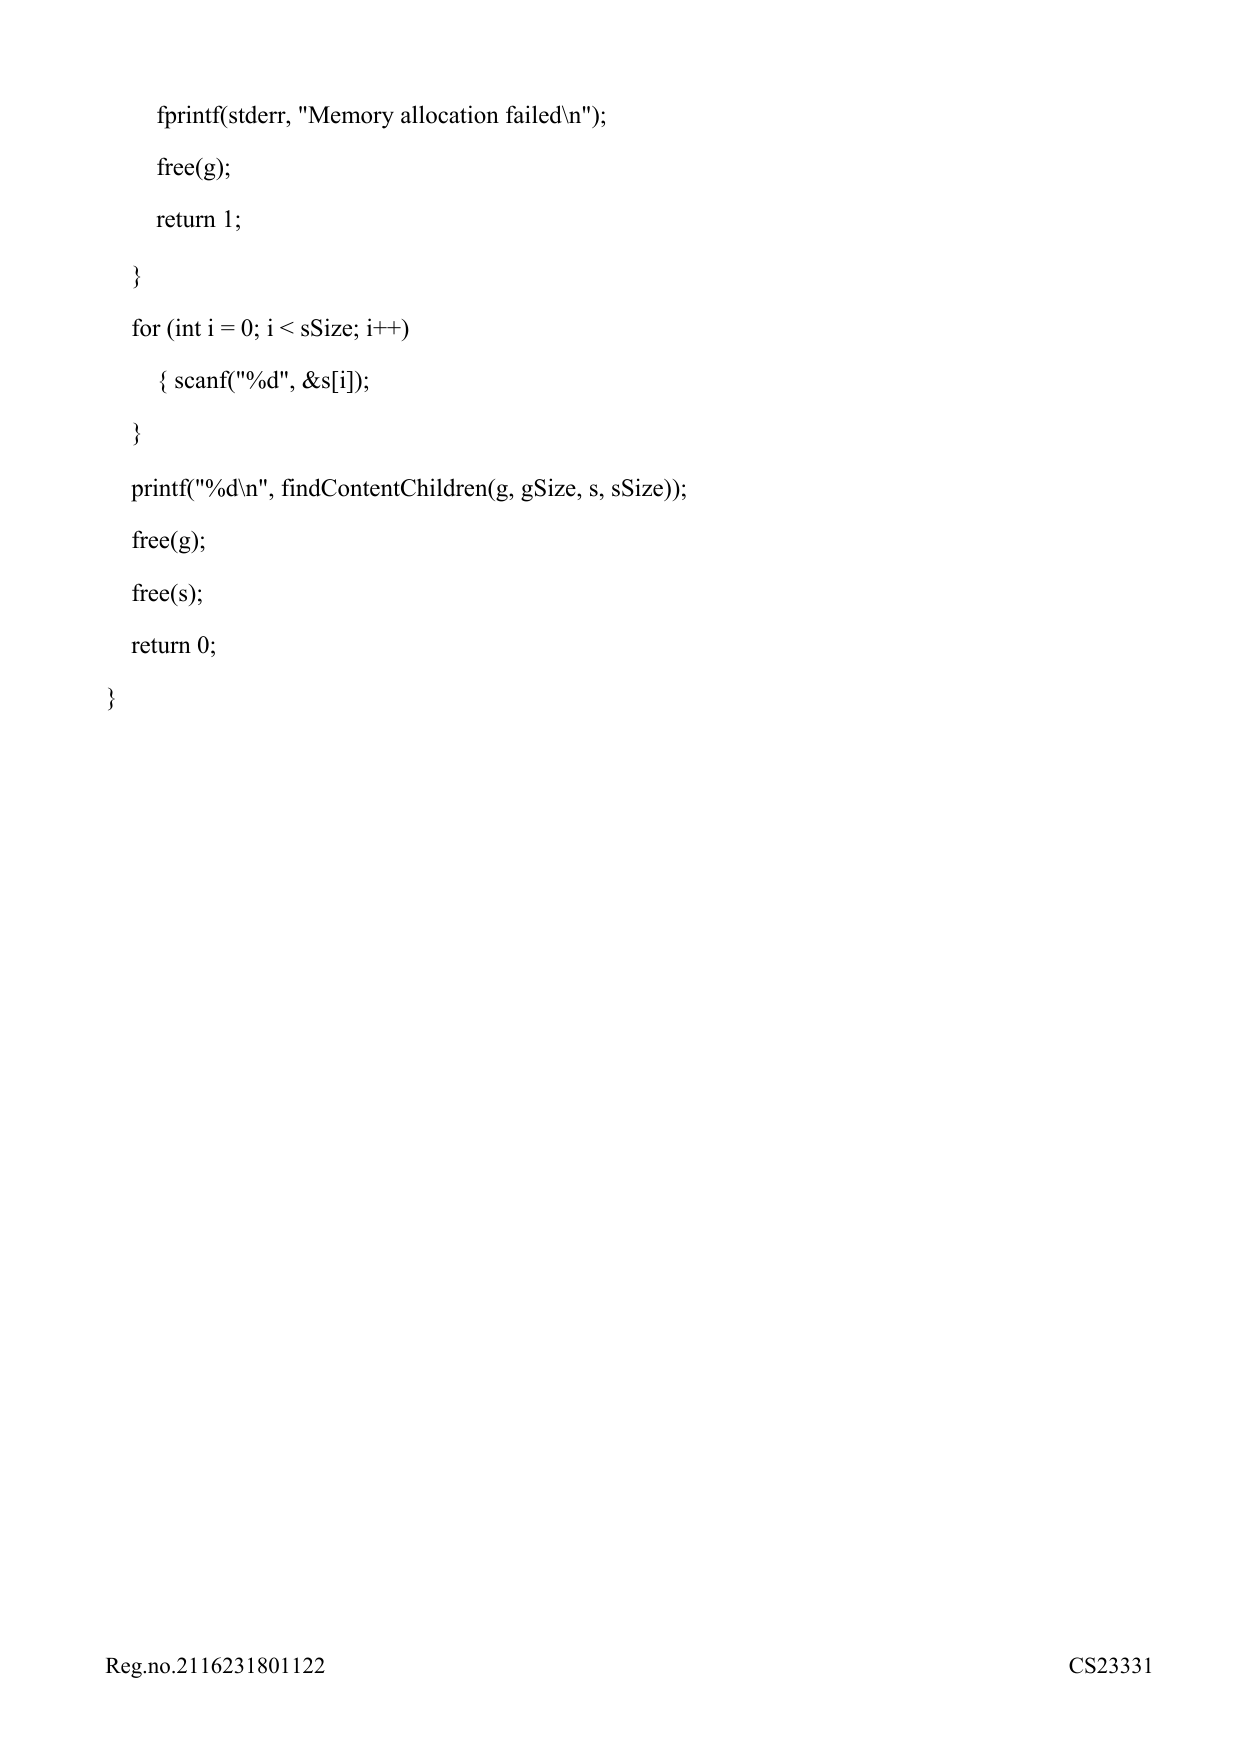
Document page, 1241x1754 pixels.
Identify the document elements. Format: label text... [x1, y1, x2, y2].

text fprintf(stderr, "Memory allocation failed\n"); free(g); [156, 101, 673, 181]
text printf("%d\n", findContentChildren(g, gSize, s, sSize)); free(g); [131, 474, 723, 554]
text } [131, 261, 1155, 289]
text } [106, 683, 1155, 711]
text for (int i = 0; i < sSize; i++) { scanf("%d", &s[i]); [131, 314, 476, 394]
text } [131, 418, 1155, 446]
text free(s); return 0; [131, 579, 244, 658]
text return 1; [156, 205, 1155, 233]
